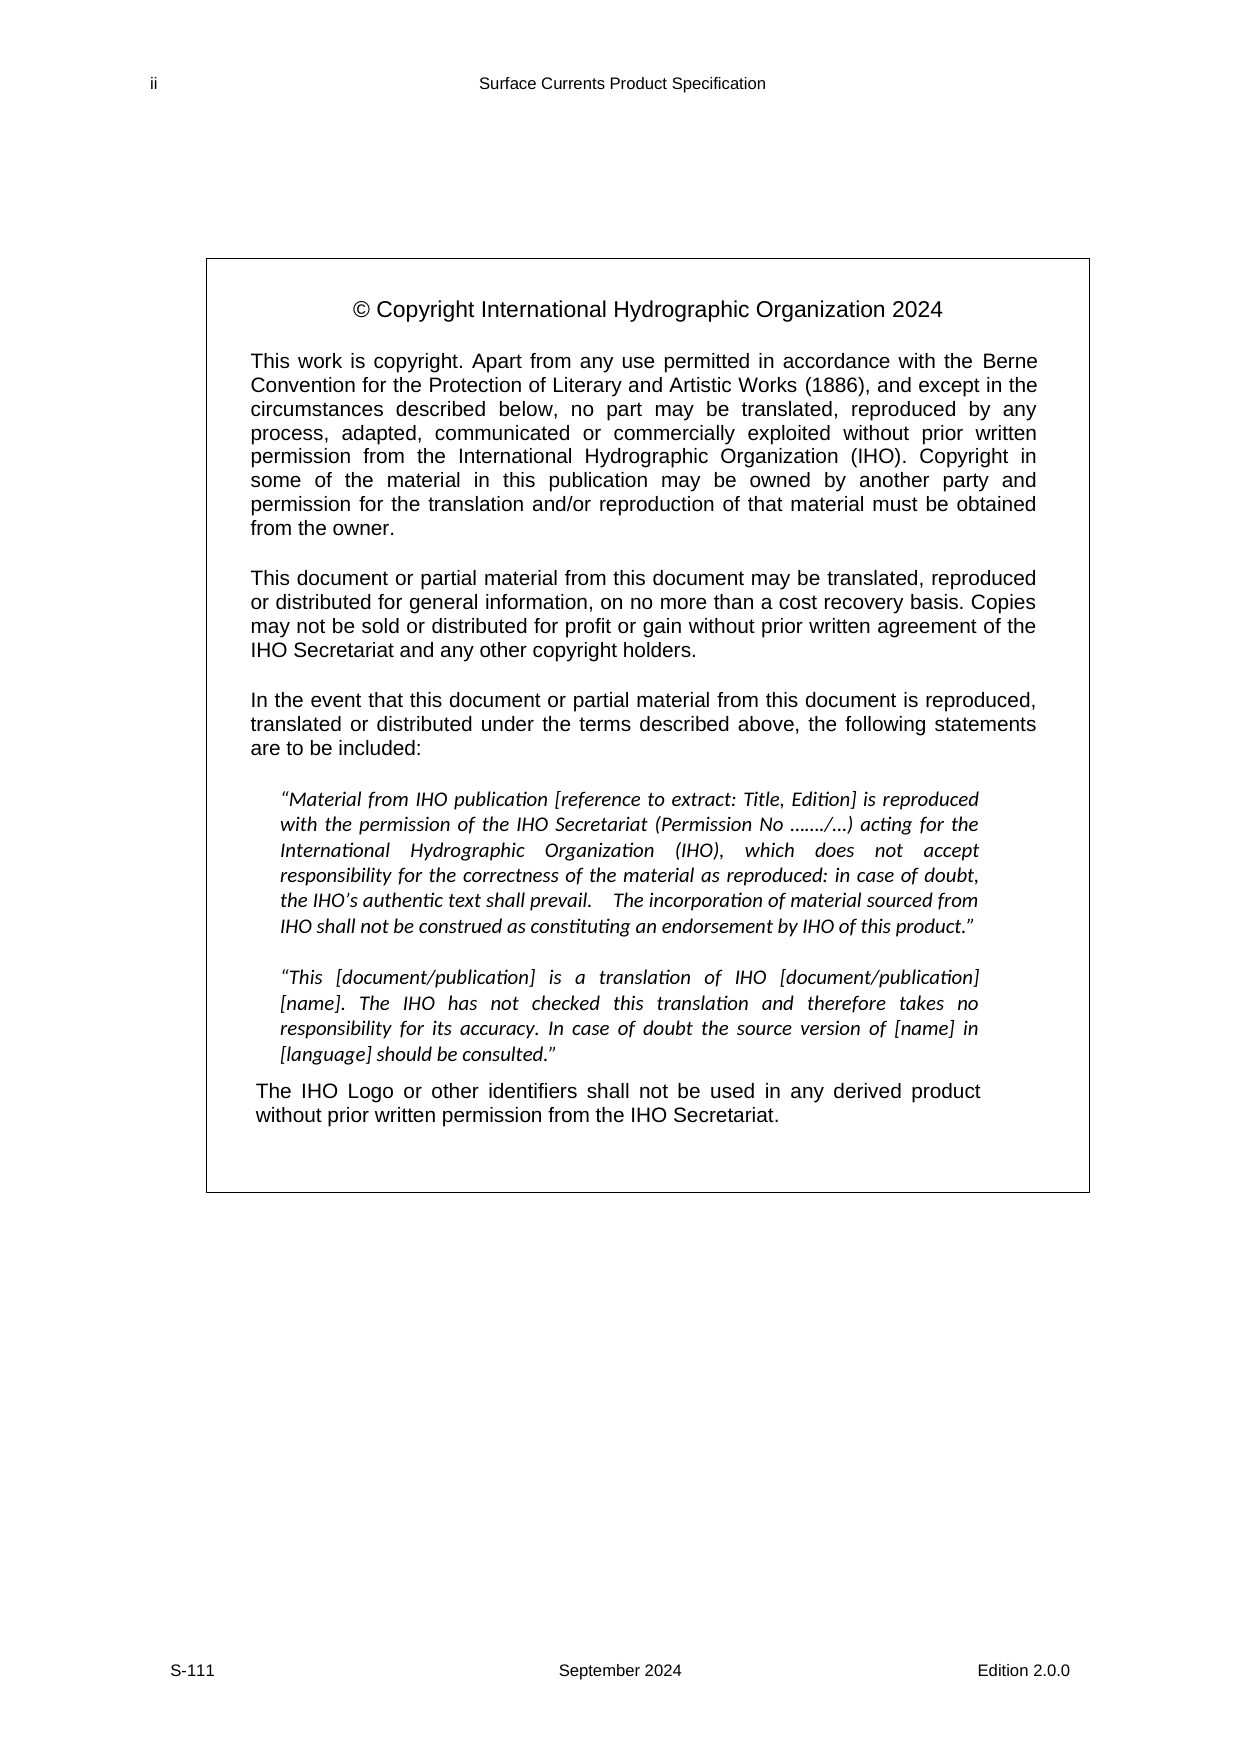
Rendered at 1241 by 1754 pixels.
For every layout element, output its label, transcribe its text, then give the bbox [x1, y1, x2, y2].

table_cell “Material from IHO publication [reference to extract: Title, Edition] is reproduced with the permission of the IHO Secretariat (Permission No ……./…) acting for the International Hydrographic Organization (IHO), which does not accept responsibility for the correctness of the material as reproduced: in case of doubt, the IHO’s authentic text shall prevail. The incorporation of material sourced from IHO shall not be construed as constituting an endorsement by IHO of this product.” [207, 774, 1089, 951]
table_header © Copyright International Hydrographic Organization 2024 [207, 259, 1089, 335]
table_cell In the event that this document or partial material from this document is reproduced, translated or distributed under the terms described above, the following statements are to be included: [207, 676, 1089, 772]
table_cell This document or partial material from this document may be translated, reproduced or distributed for general information, on no more than a cost recovery basis. Copies may not be sold or distributed for profit or gain without prior written agreement of the IHO Secretariat and any other copyright holders. [207, 554, 1089, 674]
table_cell This work is copyright. Apart from any use permitted in accordance with the Berne Convention for the Protection of Literary and Artistic Works (1886), and except in the circumstances described below, no part may be translated, reproduced by any process, adapted, communicated or commercially exploited without prior written permission from the International Hydrographic Organization (IHO). Copyright in some of the material in this publication may be owned by another party and permission for the translation and/or reproduction of that material must be obtained from the owner. [207, 336, 1089, 553]
table_cell “This [document/publication] is a translation of IHO [document/publication] [name]. The IHO has not checked this translation and therefore takes no responsibility for its accuracy. In case of doubt the source version of [name] in [language] should be consulted.” The IHO Logo or other identifiers shall not be used in any derived product without prior written permission from the IHO Secretariat. [207, 952, 1089, 1192]
